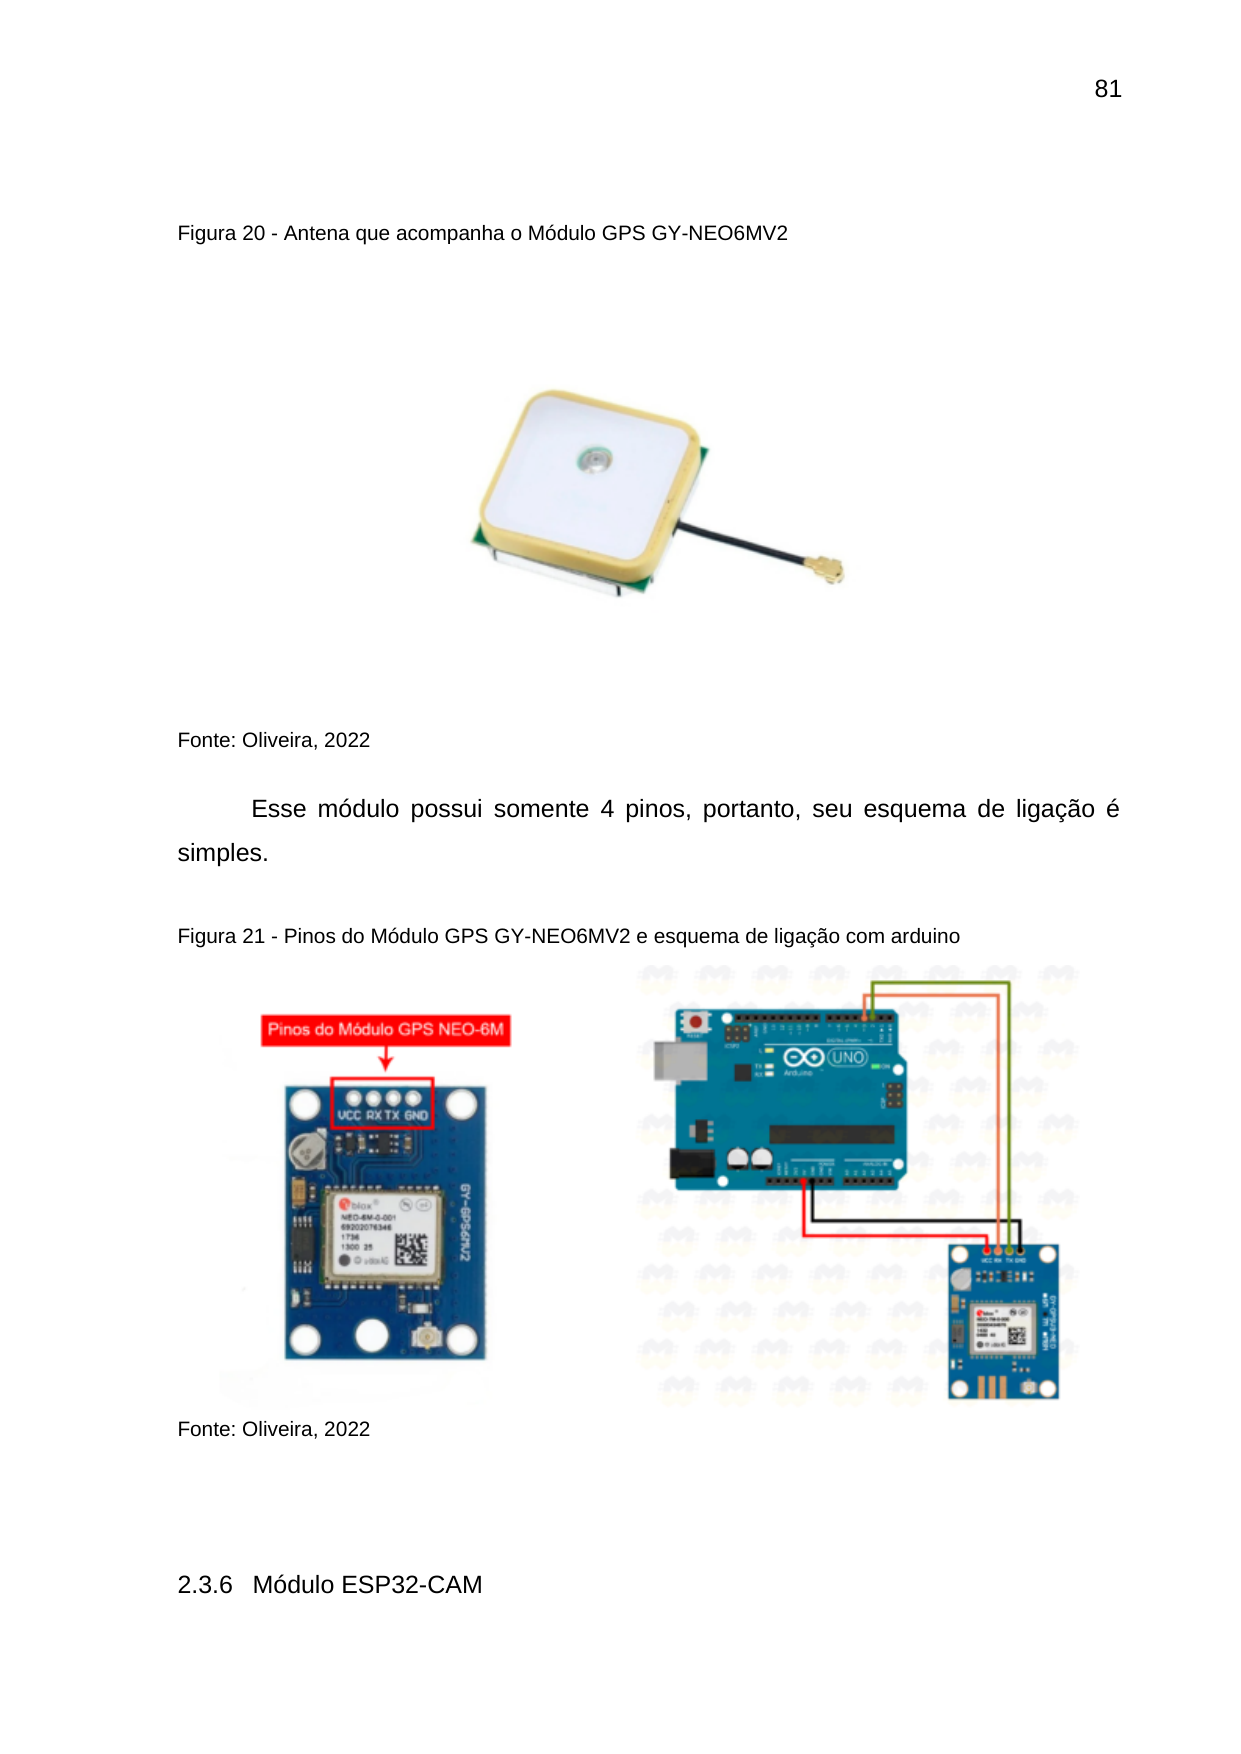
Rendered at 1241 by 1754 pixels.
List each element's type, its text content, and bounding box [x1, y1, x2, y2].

text Esse módulo possui somente 4 pinos, portanto, seu esquema de ligação é simples. [177, 794, 1122, 866]
picture [419, 244, 880, 713]
picture [628, 965, 1080, 1417]
text Fonte: Oliveira, 2022 [177, 727, 1122, 751]
subtitle Módulo ESP32-CAM [177, 1570, 1122, 1599]
text Fonte: Oliveira, 2022 [177, 1417, 1122, 1441]
picture [219, 947, 623, 1417]
